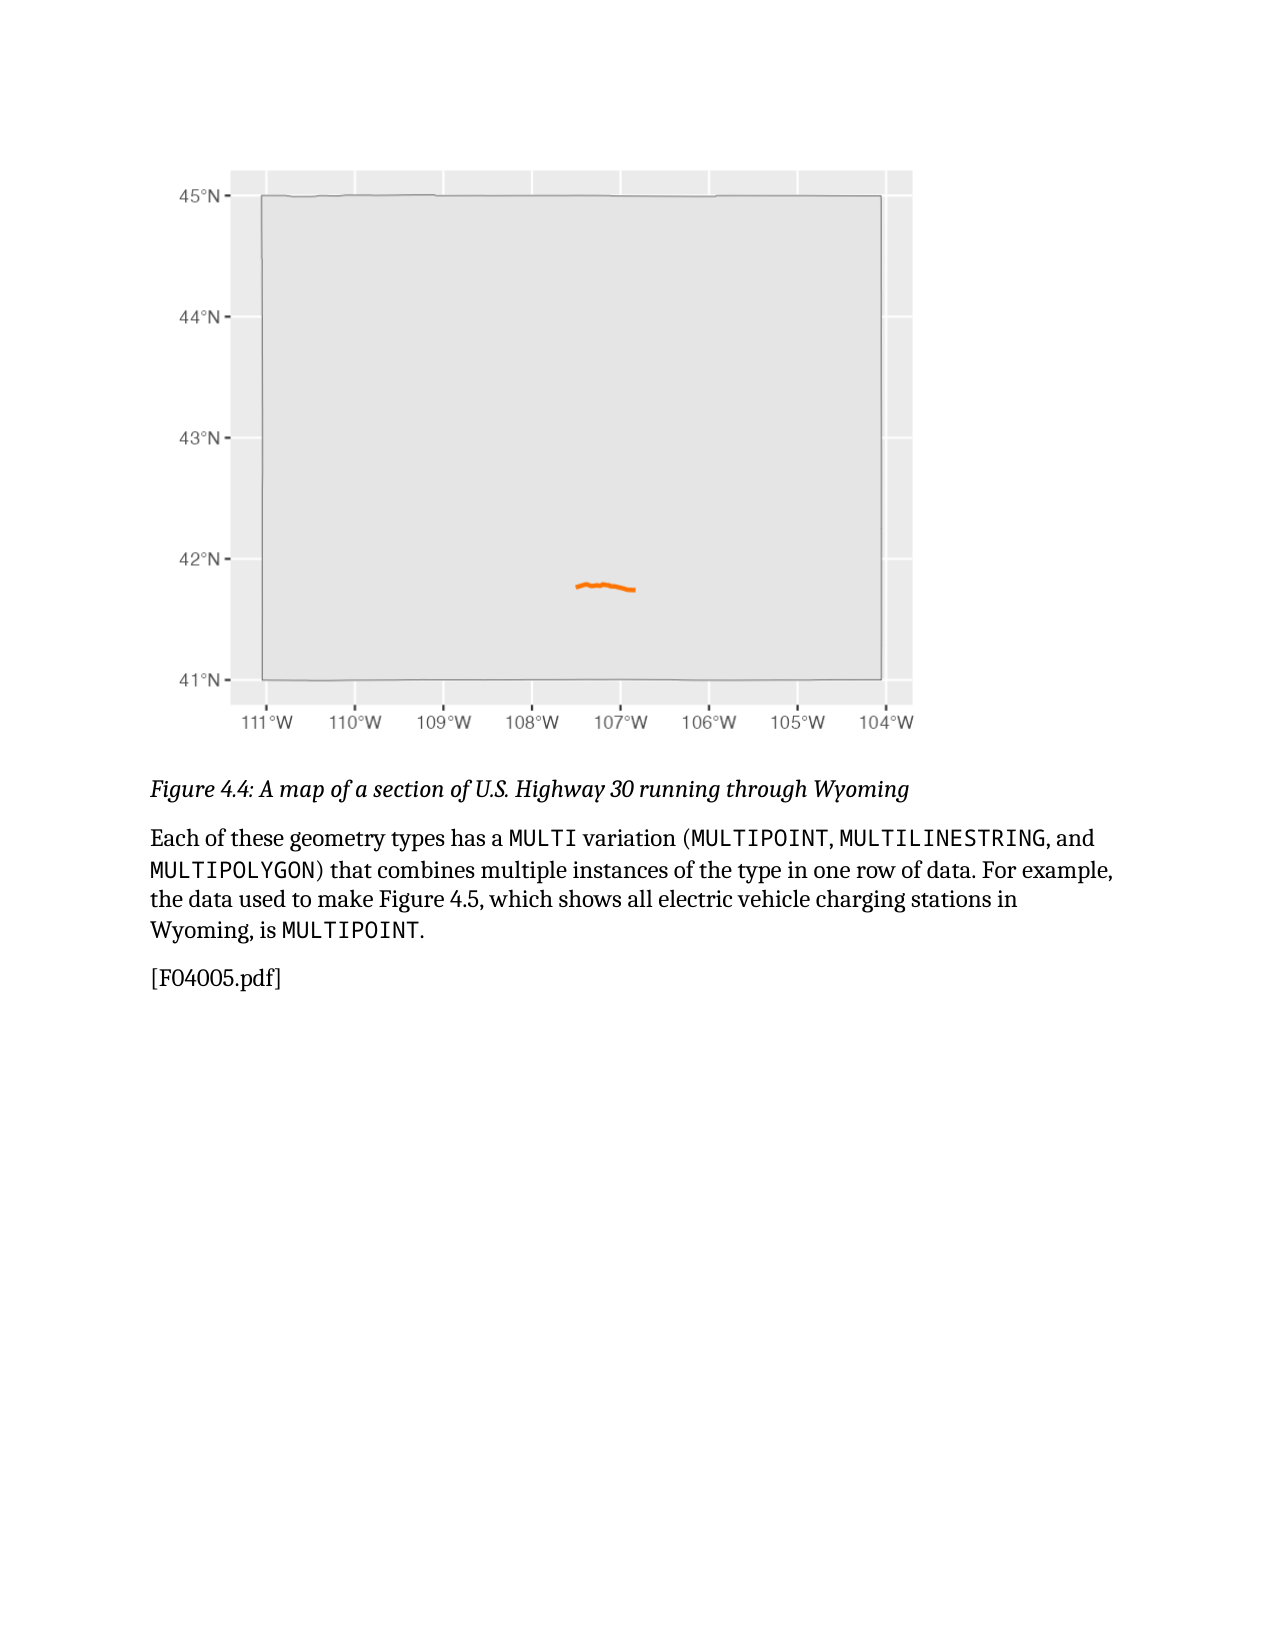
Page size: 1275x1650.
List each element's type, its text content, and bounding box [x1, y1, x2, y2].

text Each of these geometry types has a MULTI variation (MULTIPOINT, MULTILINESTRING, and MULTIPOLYGON) that combines multiple instances of the type in one row of data. For example, the data used to make Figure 4.5, which shows all electric vehicle charging stations in Wyoming, is MULTIPOINT. [150, 822, 1125, 945]
picture [168, 150, 924, 754]
text [F04005.pdf] [150, 964, 1125, 992]
text Figure 4.4: A map of a section of U.S. Highway 30 running through Wyoming [150, 775, 1125, 804]
